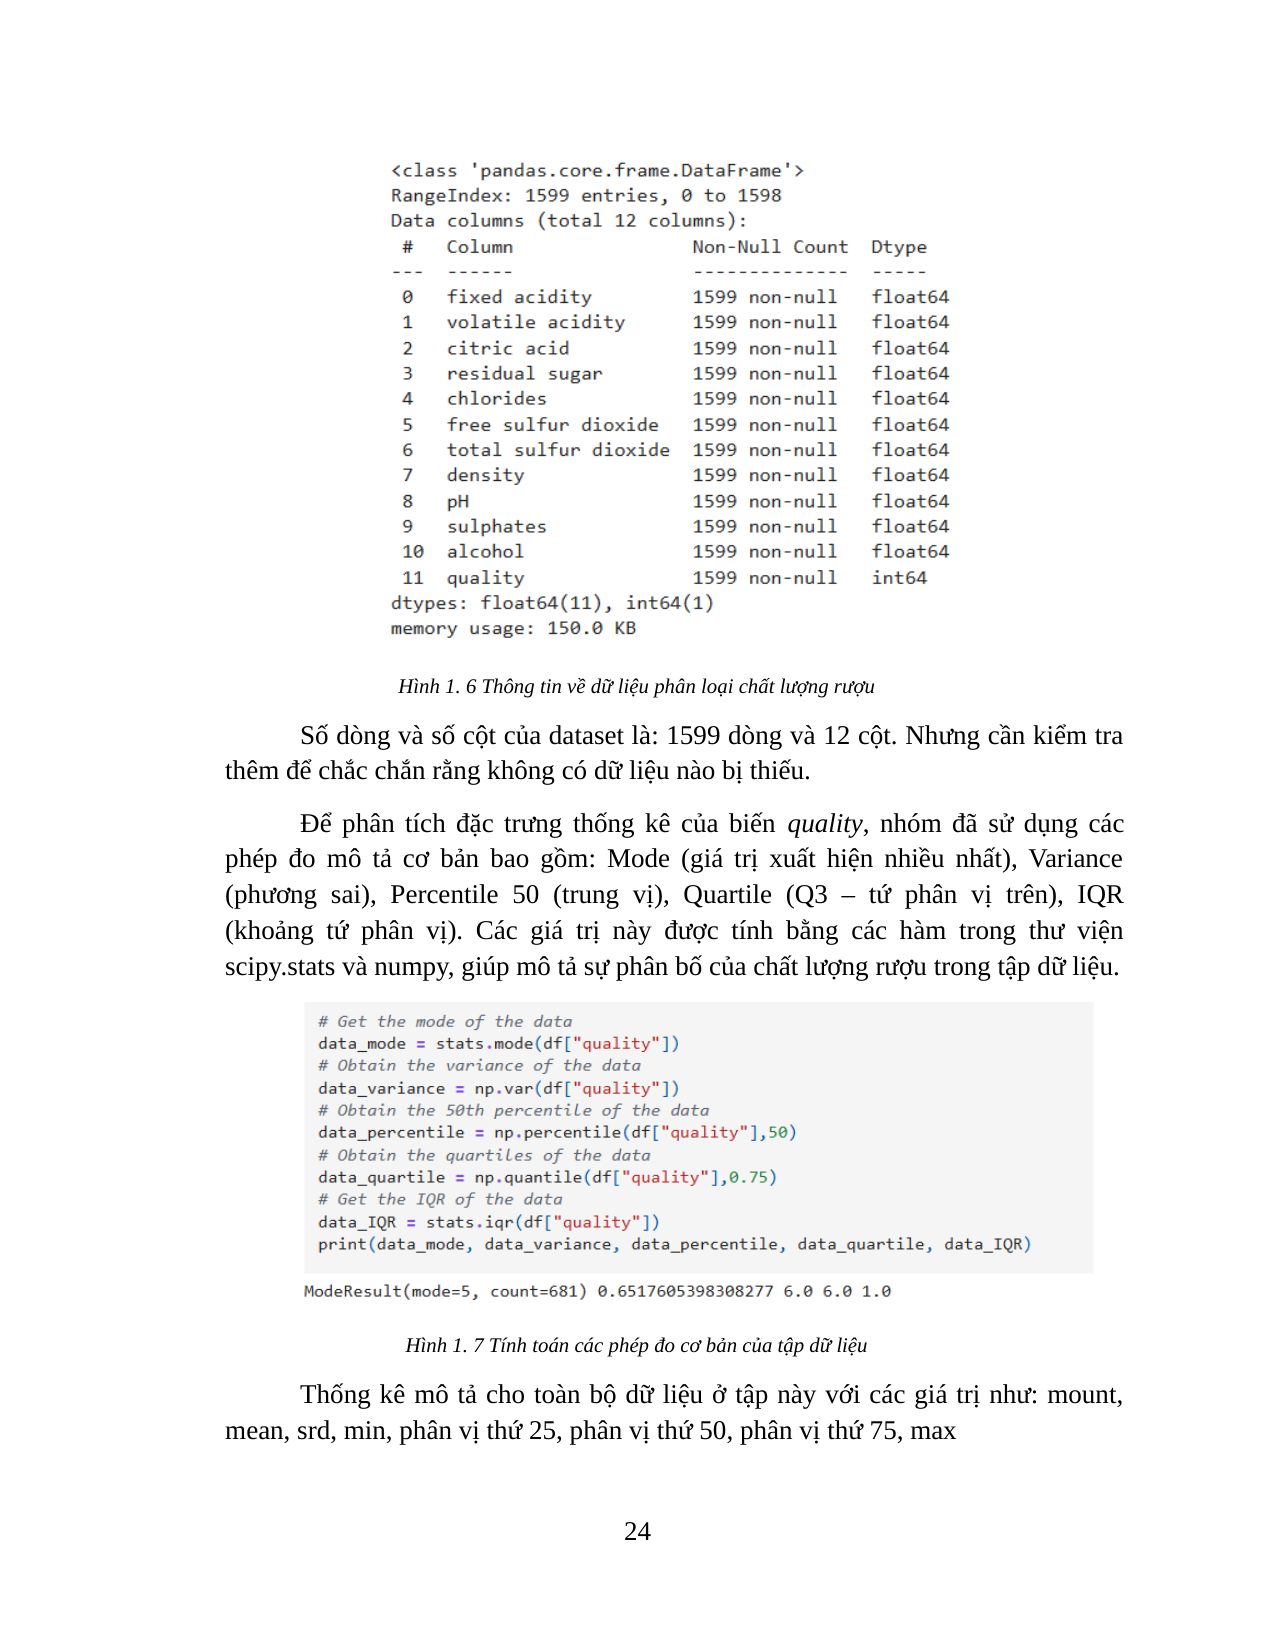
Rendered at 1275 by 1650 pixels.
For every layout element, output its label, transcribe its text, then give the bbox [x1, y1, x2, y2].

text Hình 1. 6 Thông tin về dữ liệu phân loại chất lượng rượu [150, 674, 1125, 698]
text Để phân tích đặc trưng thống kê của biến quality, nhóm đã sử dụng các phép đo mô tả cơ bản bao gồm: Mode (giá trị xuất hiện nhiều nhất), Variance (phương sai), Percentile 50 (trung vị), Quartile (Q3 – tứ phân vị trên), IQR (khoảng tứ phân vị). Các giá trị này được tính bằng các hàm trong thư viện scipy.stats và numpy, giúp mô tả sự phân bố của chất lượng rượu trong tập dữ liệu. [225, 807, 1125, 981]
picture [375, 150, 978, 653]
text Số dòng và số cột của dataset là: 1599 dòng và 12 cột. Nhưng cần kiểm tra thêm để chắc chắn rằng không có dữ liệu nào bị thiếu. [225, 719, 1125, 786]
picture [300, 1002, 1094, 1312]
text Hình 1. 7 Tính toán các phép đo cơ bản của tập dữ liệu [150, 1333, 1125, 1357]
text Thống kê mô tả cho toàn bộ dữ liệu ở tập này với các giá trị như: mount, mean, srd, min, phân vị thứ 25, phân vị thứ 50, phân vị thứ 75, max [225, 1378, 1125, 1445]
